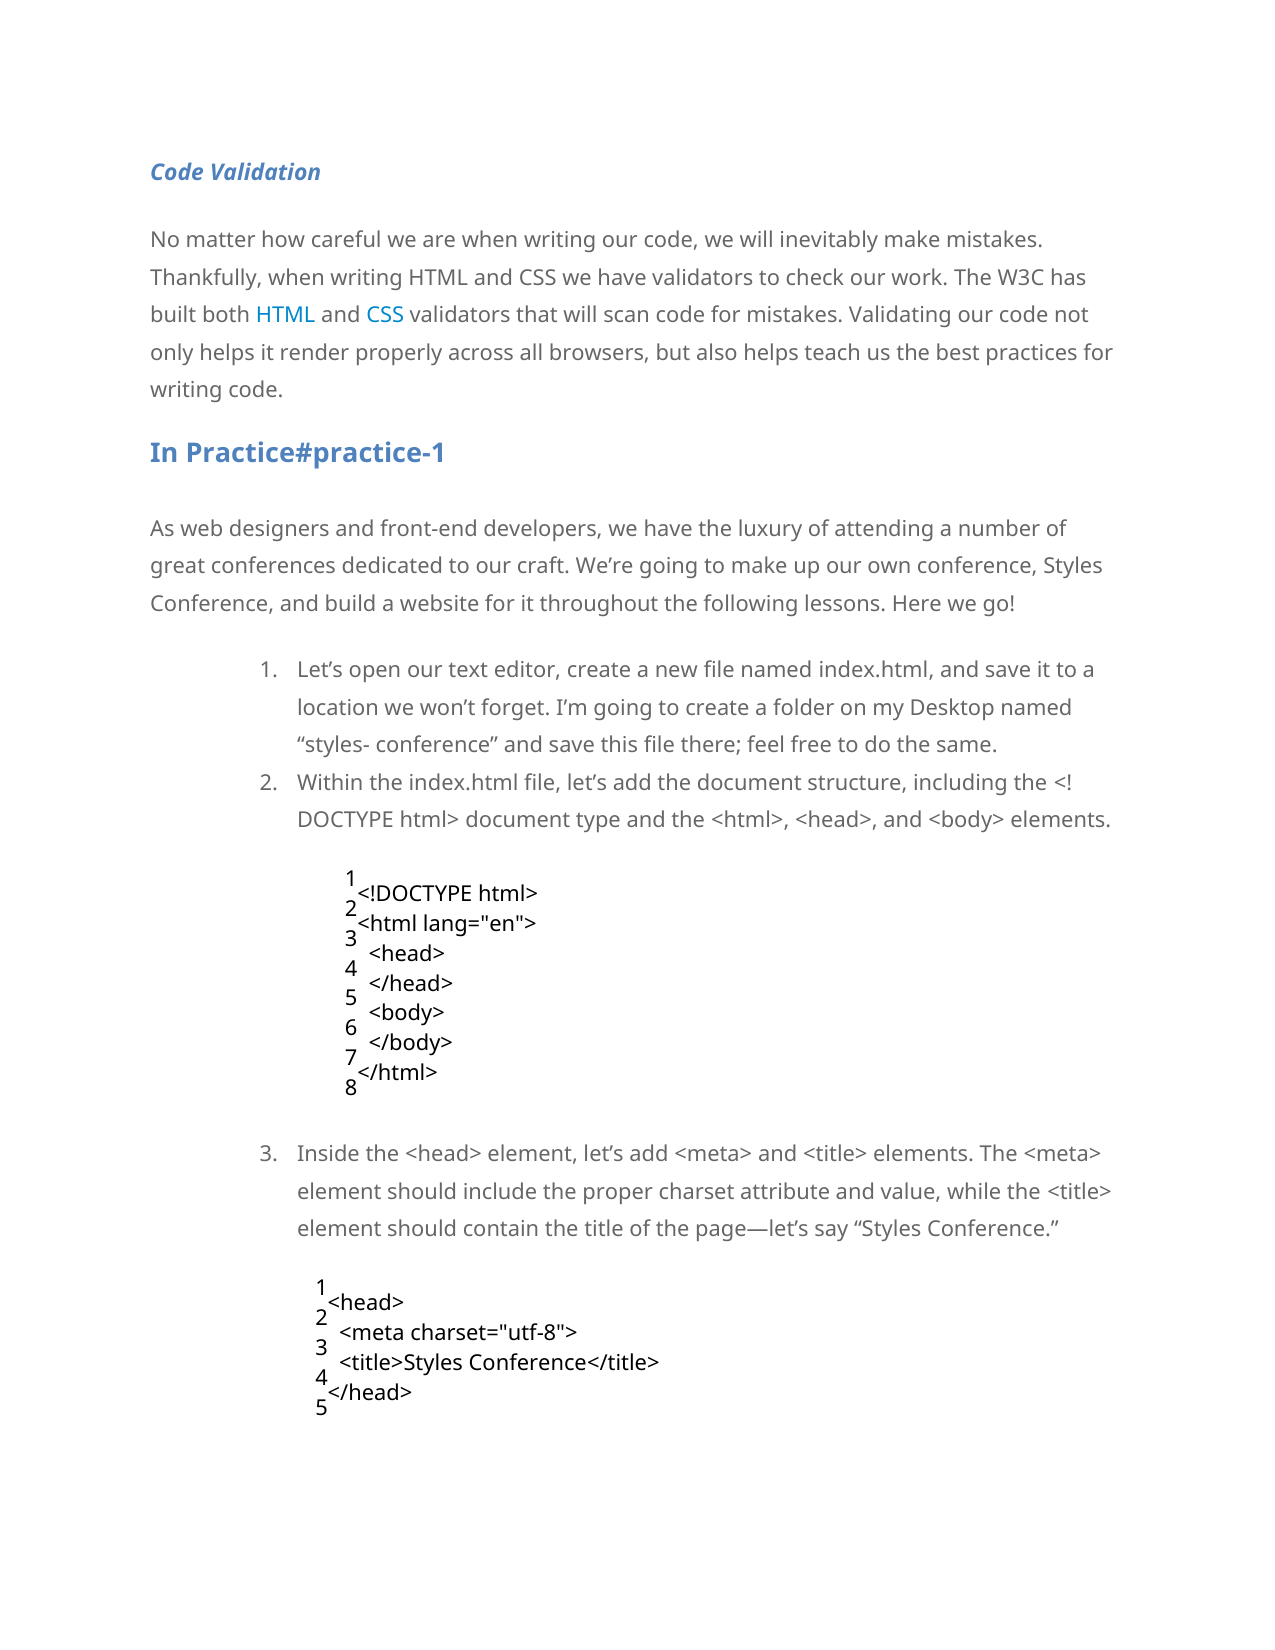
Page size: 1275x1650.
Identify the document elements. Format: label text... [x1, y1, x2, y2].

text As web designers and front-end developers, we have the luxury of attending a number of great conferences dedicated to our craft. We’re going to make up our own conference, Styles Conference, and build a website for it throughout the following lessons. Here we go! [150, 505, 1125, 617]
table_header 1 2 3 4 5 [295, 1302, 327, 1451]
table_header 1 2 3 4 5 6 7 8 [295, 893, 357, 1131]
subtitle In Practice#practice-1 [150, 433, 1125, 470]
table_header <!DOCTYPE html> <html lang="en"> <head> </head> <body> </body> </html> [357, 893, 1270, 1131]
table_header <head> <meta charset="utf-8"> <title>Styles Conference</title> </head> [328, 1302, 1270, 1451]
list Within the index.html file, let’s add the document structure, including the <!DOCTYPE html> document type and the <html>, <head>, and <body> elements. [259, 788, 1125, 863]
text No matter how careful we are when writing our code, we will inevitably make mistakes. Thankfully, when writing HTML and CSS we have validators to check our work. The W3C has built both HTML and CSS validators that will scan code for mistakes. Validating our code not only helps it render properly across all browsers, but also helps teach us the best practices for writing code. [150, 217, 1125, 404]
subtitle Code Validation [150, 150, 1125, 187]
list Inside the <head> element, let’s add <meta> and <title> elements. The <meta> element should include the proper charset attribute and value, while the <title> element should contain the title of the page—let’s say “Styles Conference.” [259, 1160, 1125, 1272]
list Let’s open our text editor, create a new file named index.html, and save it to a location we won’t forget. I’m going to create a folder on my Desktop named “styles- conference” and save this file there; feel free to do the same. [259, 647, 1125, 759]
